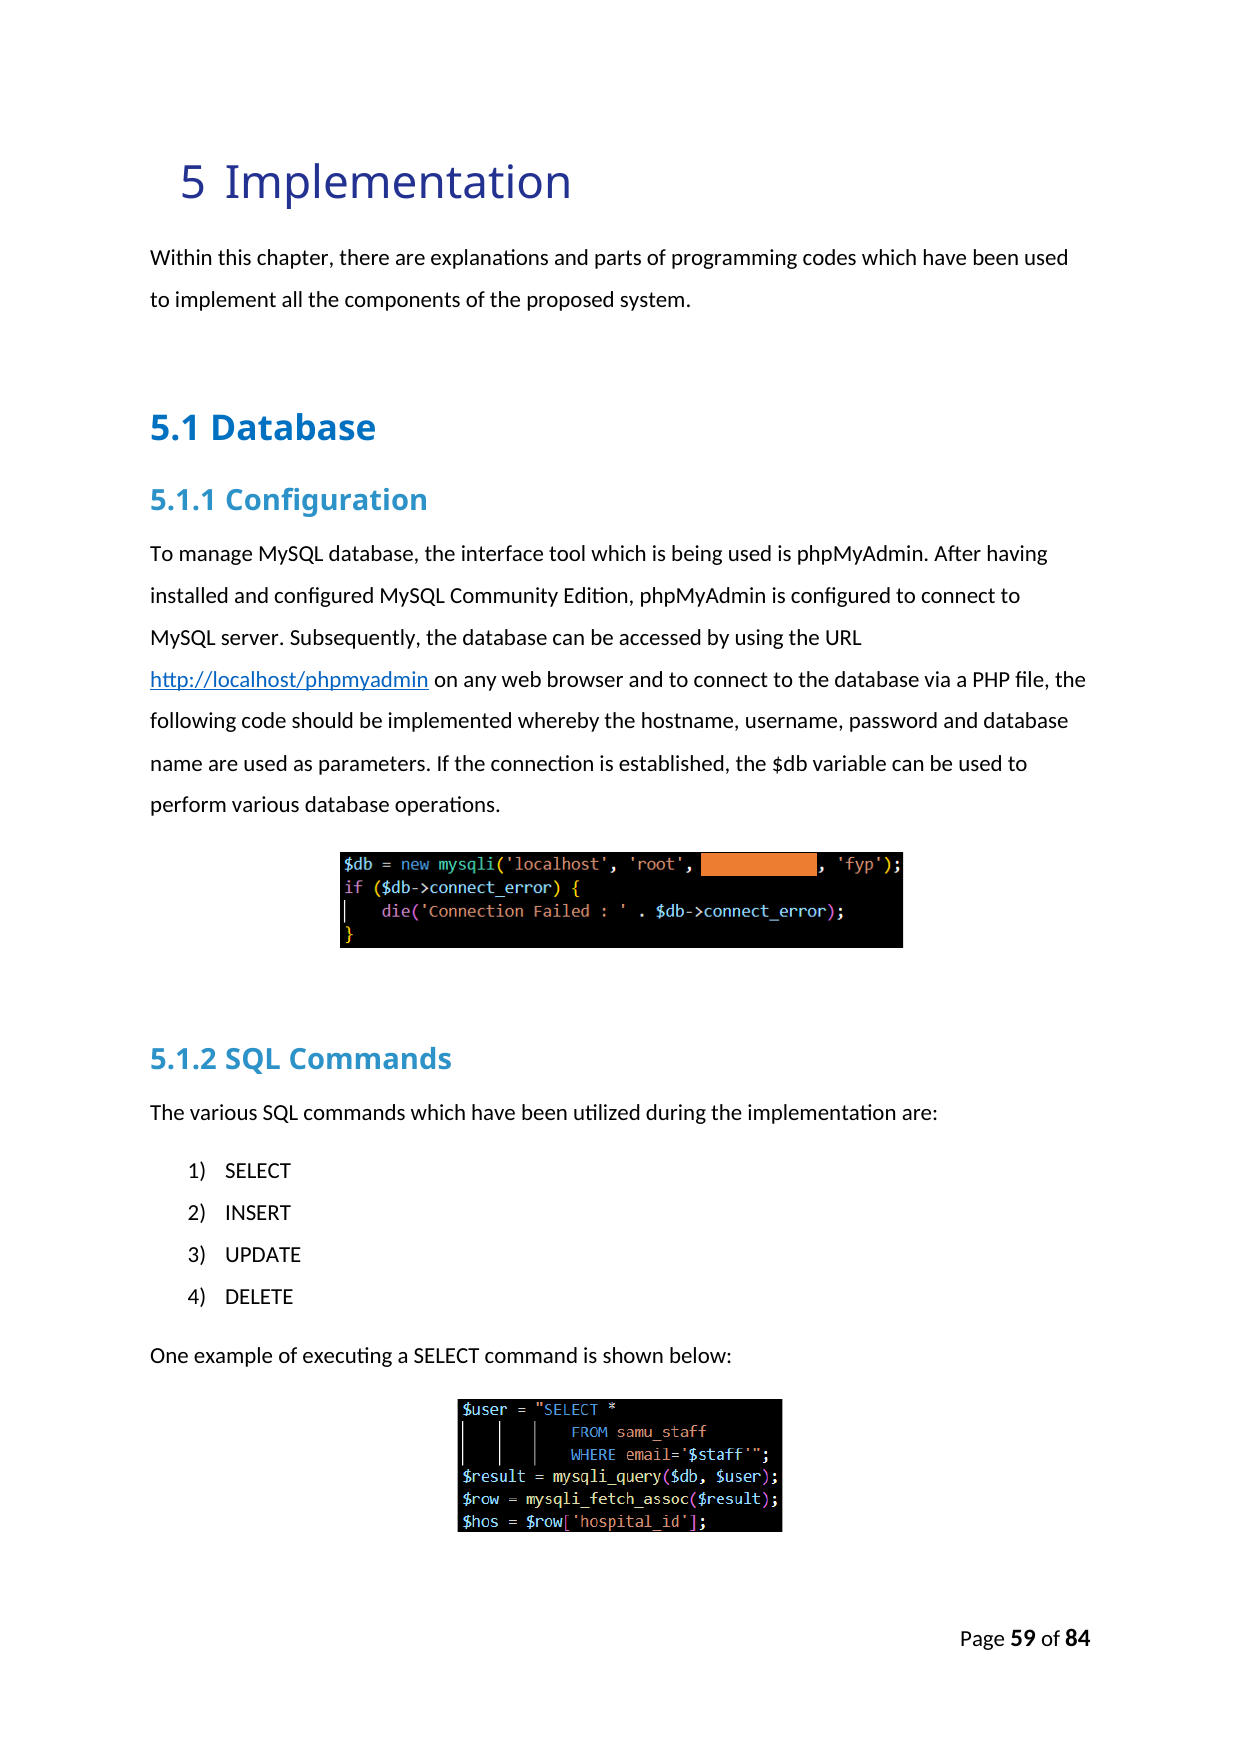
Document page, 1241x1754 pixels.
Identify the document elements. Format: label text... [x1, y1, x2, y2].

picture [337, 849, 904, 949]
picture [457, 1399, 783, 1532]
subtitle SQL Commands [150, 1038, 1090, 1078]
list SELECT [187, 1156, 1090, 1184]
list DELETE [187, 1282, 1090, 1310]
text Within this chapter, there are explanations and parts of programming codes which have been used to implement all the components of the proposed system. [150, 243, 1090, 313]
text To manage MySQL database, the interface tool which is being used is phpMyAdmin. After having installed and configured MySQL Community Edition, phpMyAdmin is configured to connect to MySQL server. Subsequently, the database can be accessed by using the URL http://localhost/phpmyadmin on any web browser and to connect to the database via a PHP file, the following code should be implemented whereby the hostname, username, password and database name are used as parameters. If the connection is established, the $db variable can be used to perform various database operations. [150, 539, 1090, 819]
list INSERT [187, 1198, 1090, 1226]
list UPDATE [187, 1240, 1090, 1268]
subtitle Database [150, 403, 1090, 451]
text One example of executing a SELECT command is shown below: [150, 1341, 1090, 1369]
text The various SQL commands which have been utilized during the implementation are: [150, 1098, 1090, 1126]
subtitle Configuration [150, 479, 1090, 519]
subtitle Implementation [179, 150, 1090, 212]
